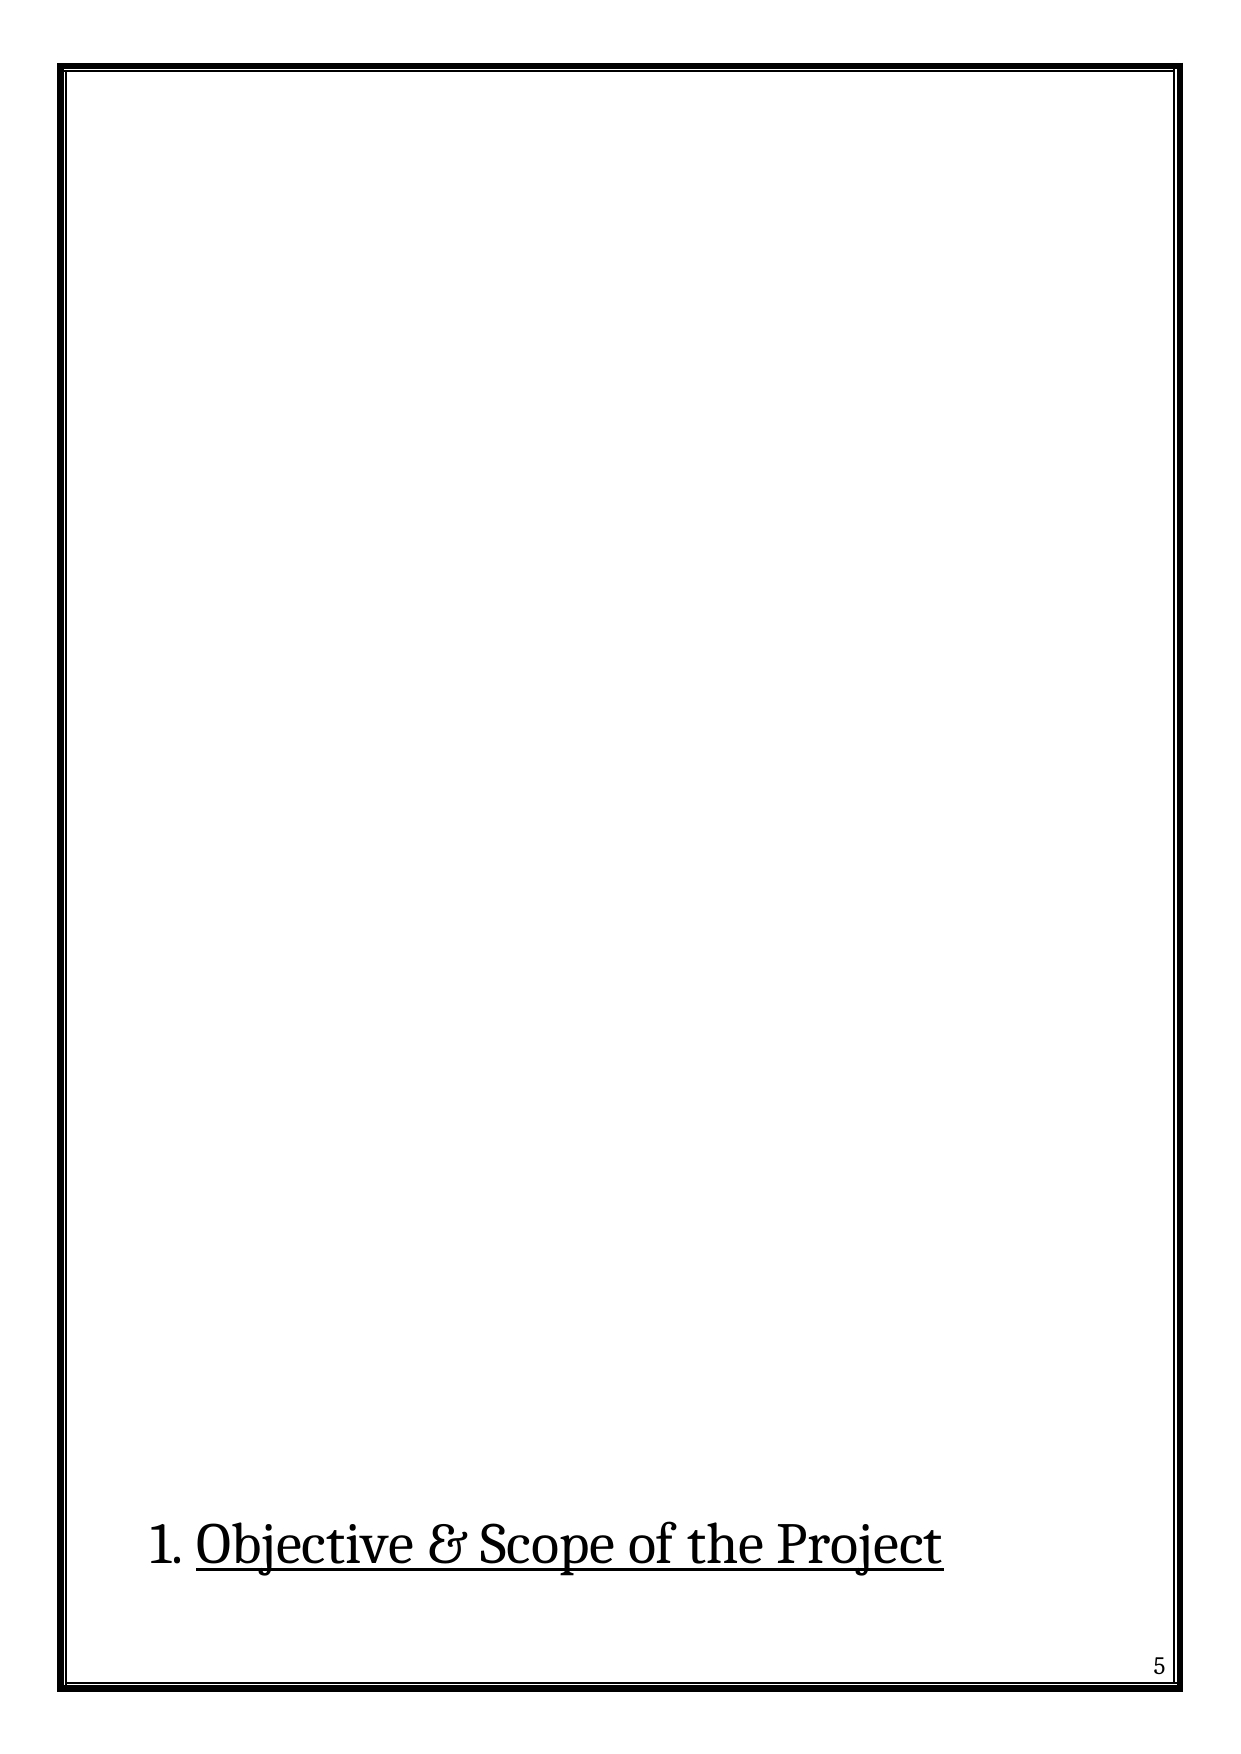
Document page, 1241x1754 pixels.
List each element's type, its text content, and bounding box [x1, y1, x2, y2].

text 1. Objective & Scope of the Project [150, 1511, 1126, 1578]
